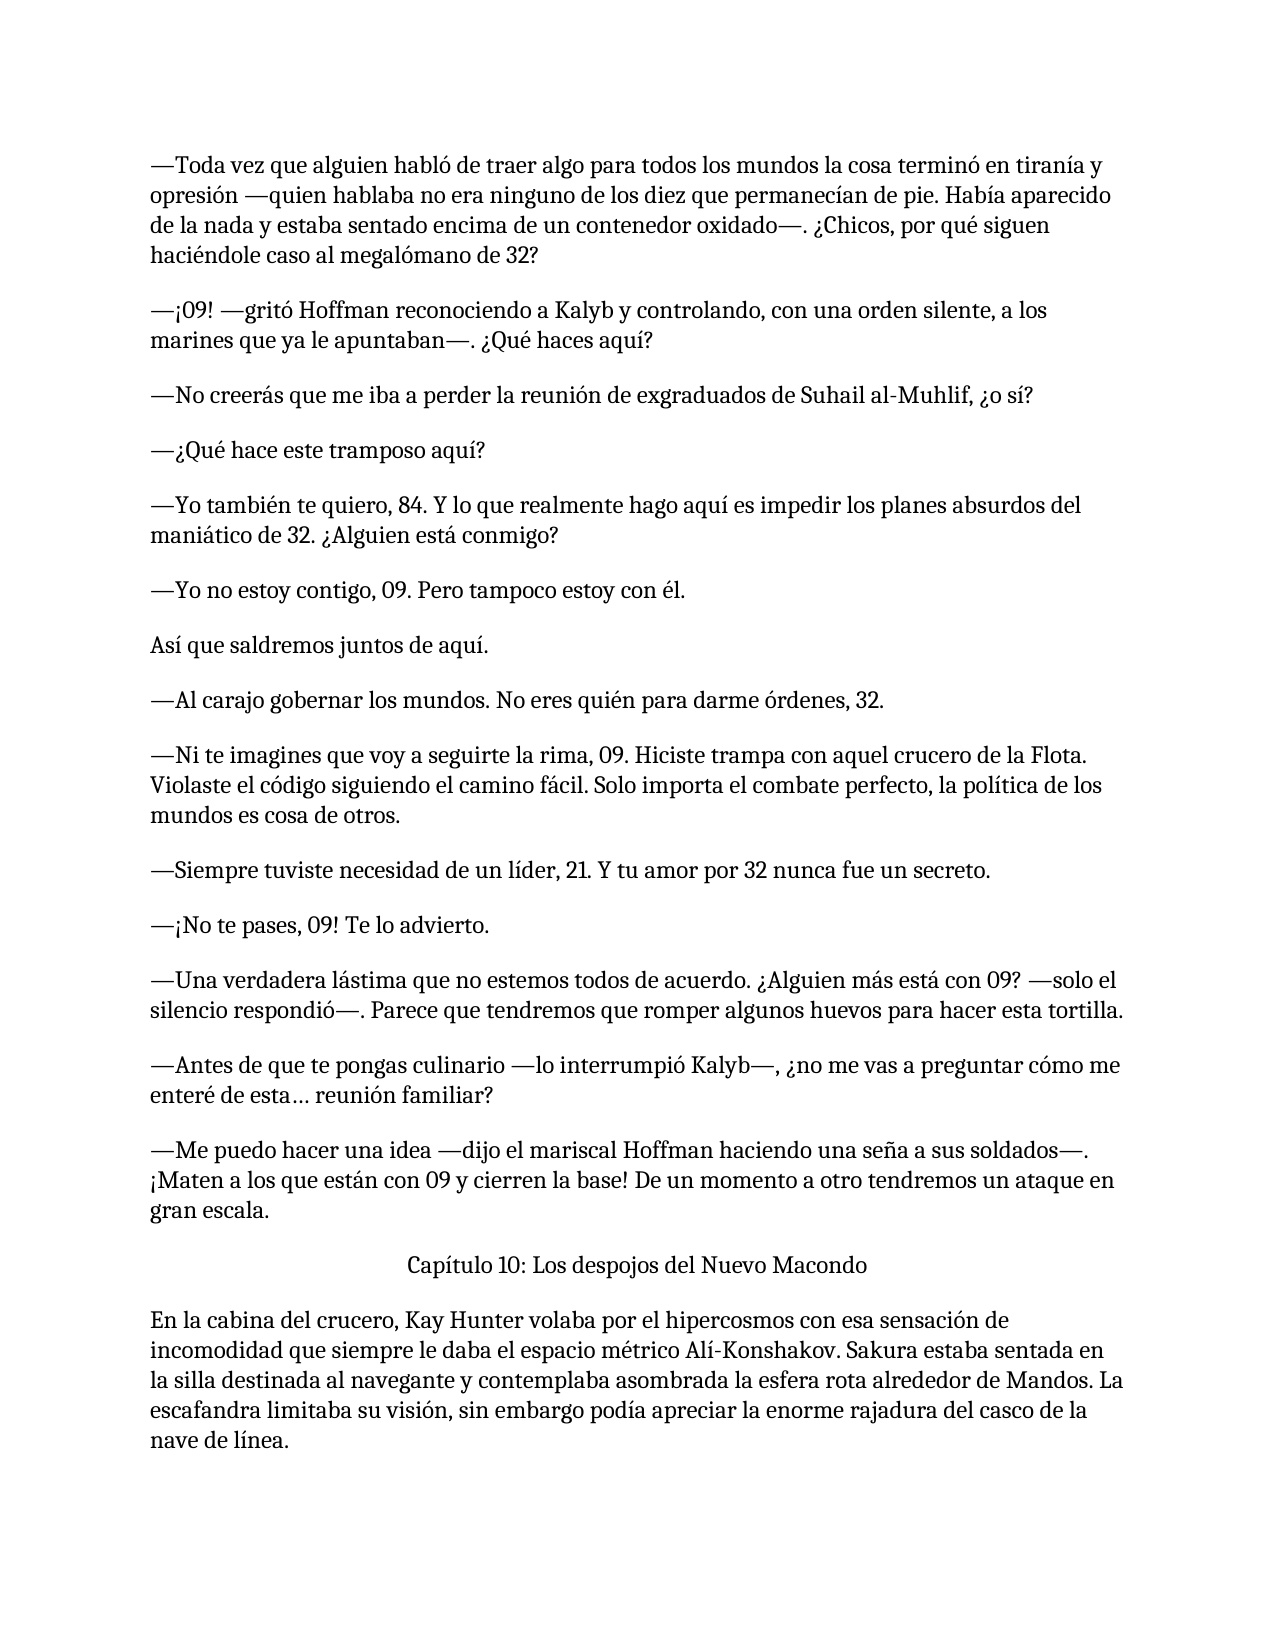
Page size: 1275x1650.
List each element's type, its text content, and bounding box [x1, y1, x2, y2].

text —¡09! —gritó Hoffman reconociendo a Kalyb y controlando, con una orden silente, a los marines que ya le apuntaban—. ¿Qué haces aquí? [150, 295, 1125, 355]
text —Me puedo hacer una idea —dijo el mariscal Hoffman haciendo una seña a sus soldados—. ¡Maten a los que están con 09 y cierren la base! De un momento a otro tendremos un ataque en gran escala. [150, 1135, 1125, 1225]
text —Yo también te quiero, 84. Y lo que realmente hago aquí es impedir los planes absurdos del maniático de 32. ¿Alguien está conmigo? [150, 490, 1125, 550]
text —Siempre tuviste necesidad de un líder, 21. Y tu amor por 32 nunca fue un secreto. [150, 855, 1125, 885]
text —¡No te pases, 09! Te lo advierto. [150, 910, 1125, 940]
text En la cabina del crucero, Kay Hunter volaba por el hipercosmos con esa sensación de incomodidad que siempre le daba el espacio métrico Alí-Konshakov. Sakura estaba sentada en la silla destinada al navegante y contemplaba asombrada la esfera rota alrededor de Mandos. La escafandra limitaba su visión, sin embargo podía apreciar la enorme rajadura del casco de la nave de línea. [150, 1305, 1125, 1455]
text —Una verdadera lástima que no estemos todos de acuerdo. ¿Alguien más está con 09? —solo el silencio respondió—. Parece que tendremos que romper algunos huevos para hacer esta tortilla. [150, 965, 1125, 1025]
text —Ni te imagines que voy a seguirte la rima, 09. Hiciste trampa con aquel crucero de la Flota. Violaste el código siguiendo el camino fácil. Solo importa el combate perfecto, la política de los mundos es cosa de otros. [150, 740, 1125, 830]
text —Al carajo gobernar los mundos. No eres quién para darme órdenes, 32. [150, 685, 1125, 715]
text —¿Qué hace este tramposo aquí? [150, 435, 1125, 465]
text Así que saldremos juntos de aquí. [150, 630, 1125, 660]
text —Antes de que te pongas culinario —lo interrumpió Kalyb—, ¿no me vas a preguntar cómo me enteré de esta… reunión familiar? [150, 1050, 1125, 1110]
text —Toda vez que alguien habló de traer algo para todos los mundos la cosa terminó en tiranía y opresión —quien hablaba no era ninguno de los diez que permanecían de pie. Había aparecido de la nada y estaba sentado encima de un contenedor oxidado—. ¿Chicos, por qué siguen haciéndole caso al megalómano de 32? [150, 150, 1125, 270]
text Capítulo 10: Los despojos del Nuevo Macondo [150, 1250, 1125, 1280]
text —No creerás que me iba a perder la reunión de exgraduados de Suhail al-Muhlif, ¿o sí? [150, 380, 1125, 410]
text —Yo no estoy contigo, 09. Pero tampoco estoy con él. [150, 575, 1125, 605]
